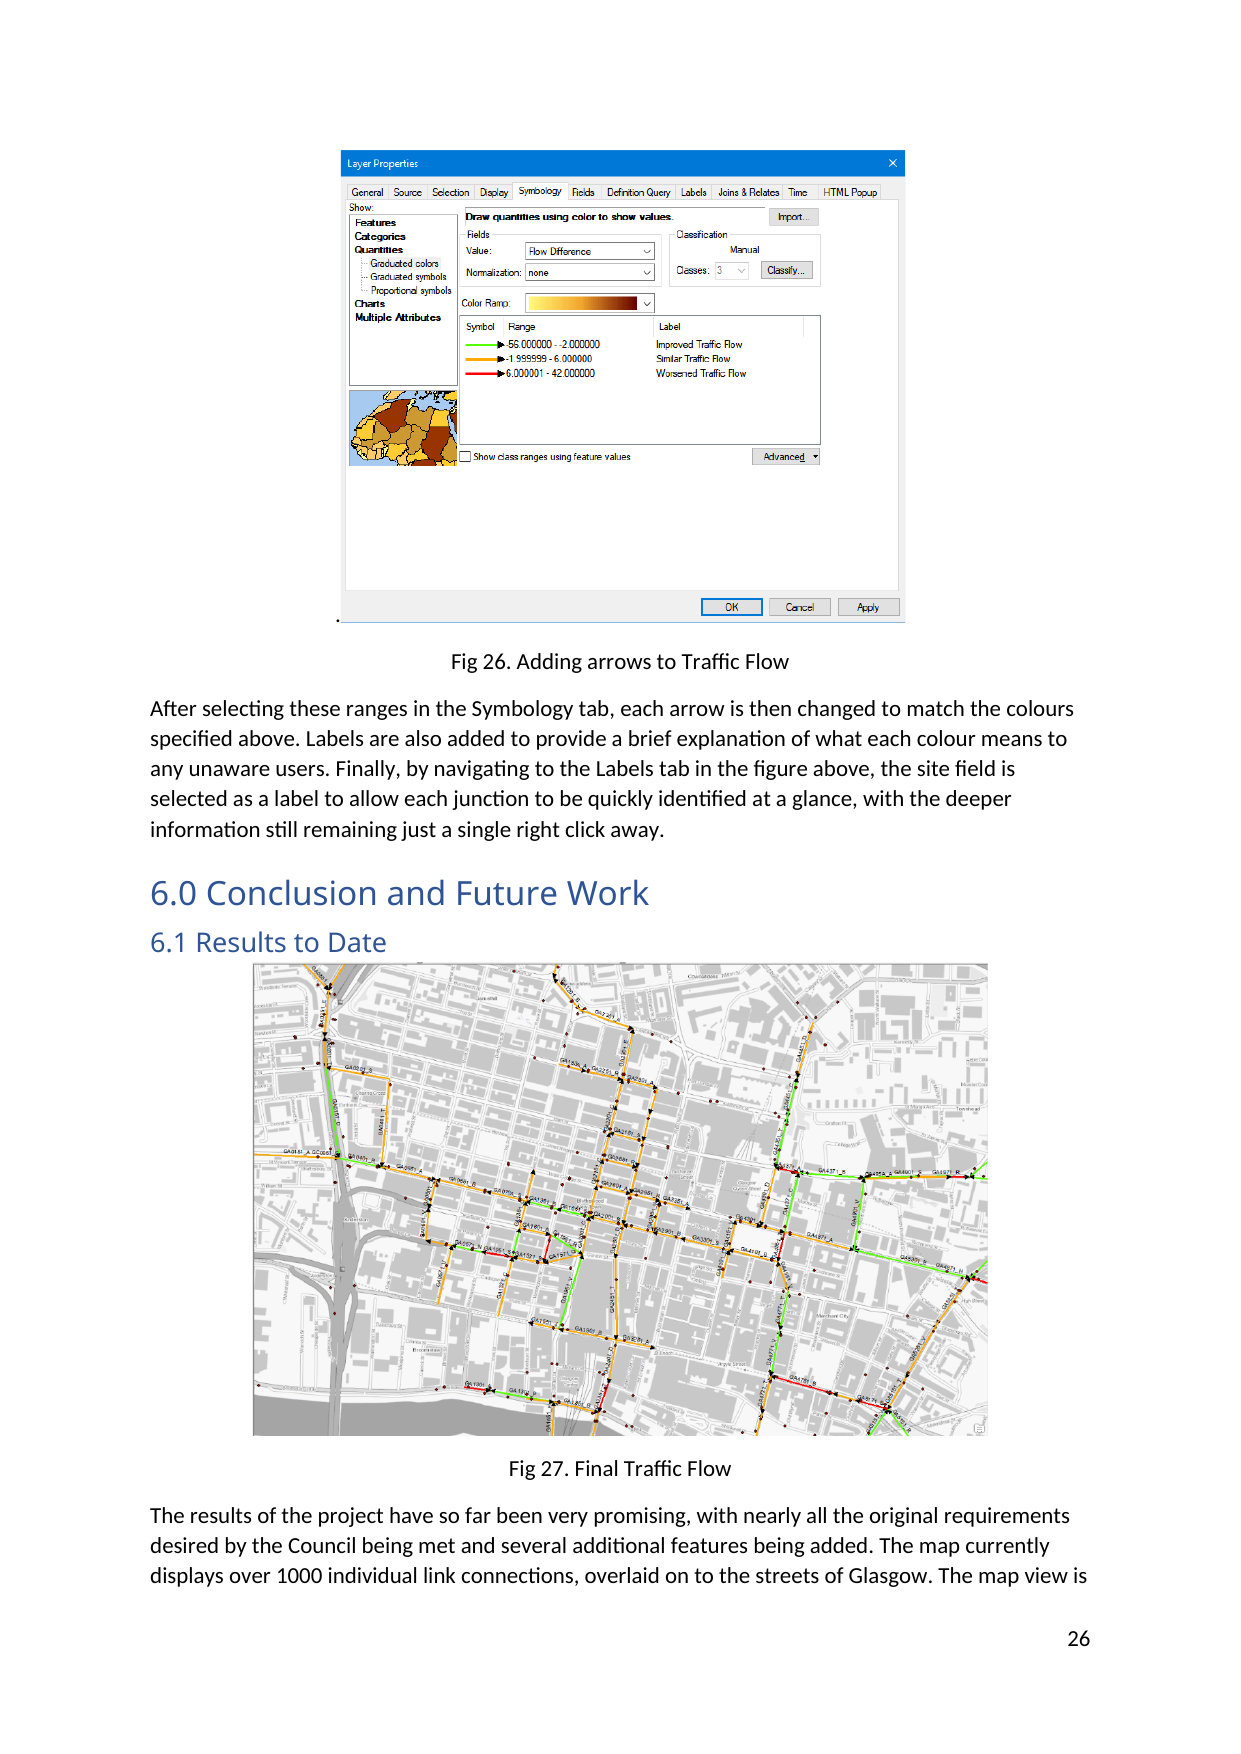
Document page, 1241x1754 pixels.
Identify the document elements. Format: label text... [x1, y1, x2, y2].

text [150, 1501, 1090, 1589]
subtitle 6.1 Results to Date [150, 923, 1090, 960]
text Fig 26. Adding arrows to Traffic Flow [150, 647, 1090, 675]
picture [340, 150, 906, 623]
picture [252, 962, 988, 1436]
text After selecting these ranges in the Symbology tab, each arrow is then changed to match the colours specified above. Labels are also added to provide a brief explanation of what each colour means to any unaware users. Finally, by navigating to the Labels tab in the figure above, the site field is selected as a label to allow each junction to be quickly identified at a glance, with the deeper information still remaining just a single right click away. [150, 694, 1090, 843]
text Fig 27. Final Traffic Flow [150, 1454, 1090, 1482]
subtitle 6.0 Conclusion and Future Work [150, 870, 1090, 915]
